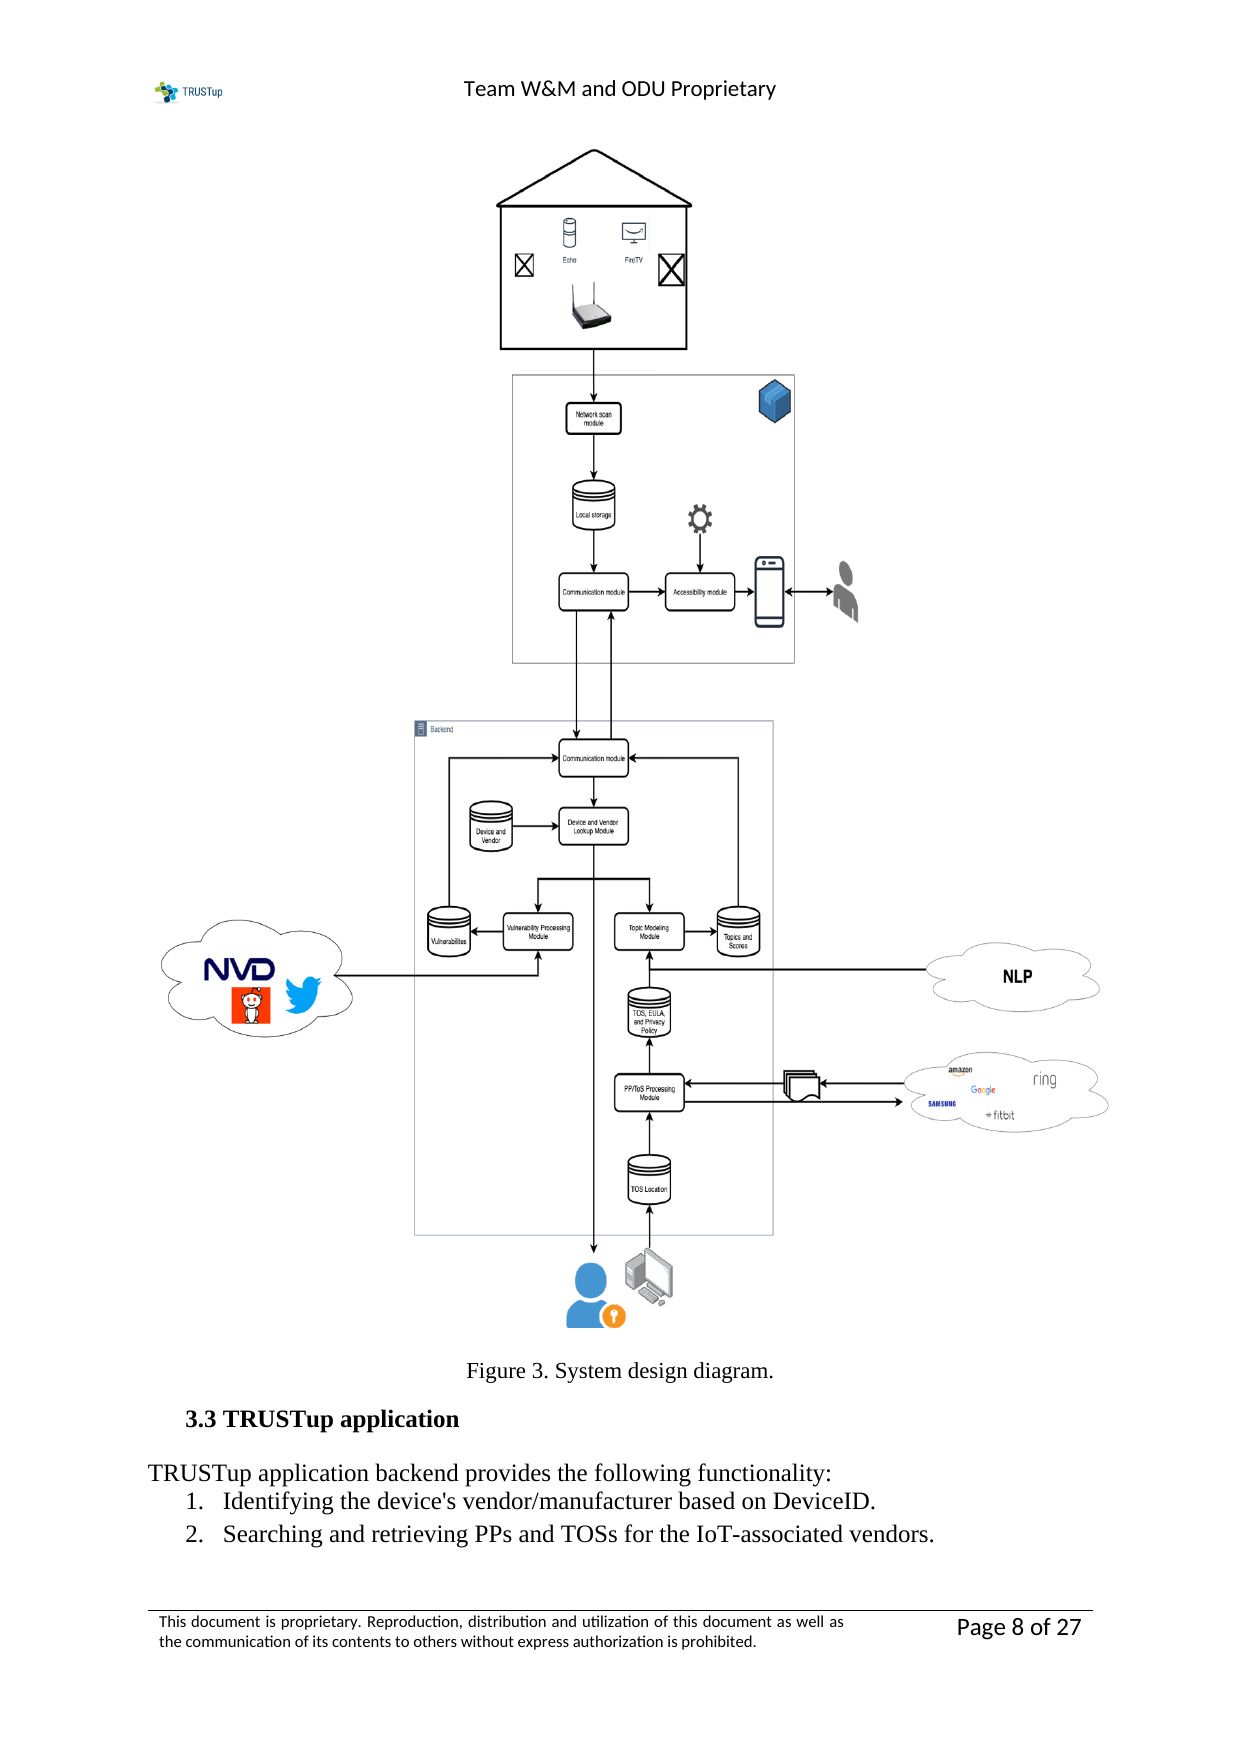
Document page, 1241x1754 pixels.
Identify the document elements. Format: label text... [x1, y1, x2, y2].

text Figure 3. System design diagram. [148, 1357, 1093, 1383]
subtitle TRUSTup application [185, 1404, 1093, 1433]
list Searching and retrieving PPs and TOSs for the IoT-associated vendors. [185, 1519, 1093, 1548]
text TRUSTup application backend provides the following functionality: [148, 1458, 1093, 1486]
picture [147, 147, 1117, 1328]
picture [147, 73, 232, 112]
list Identifying the device's vendor/manufacturer based on DeviceID. [185, 1486, 1093, 1515]
